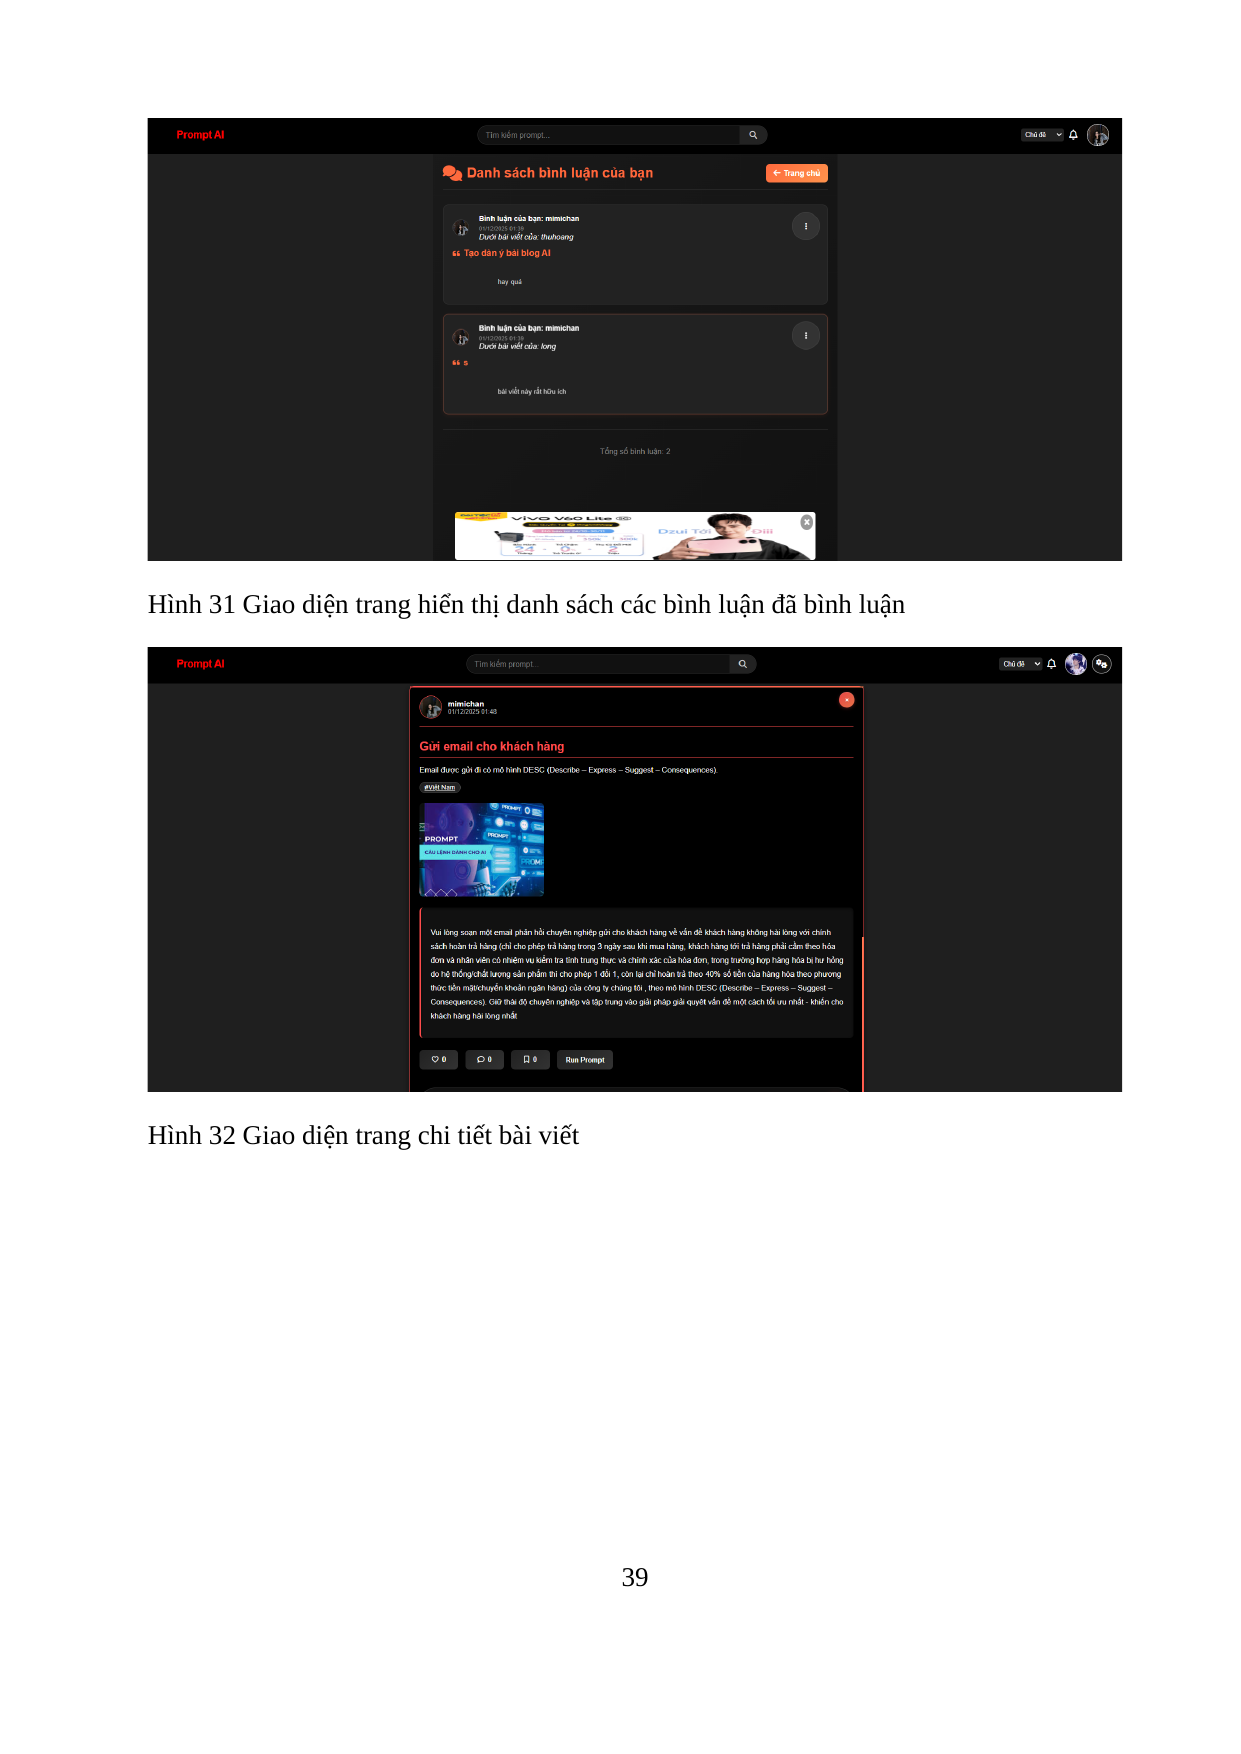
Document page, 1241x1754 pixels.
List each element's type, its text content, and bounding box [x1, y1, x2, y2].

picture [147, 118, 1123, 561]
text Hình 31 Giao diện trang hiển thị danh sách các bình luận đã bình luận [148, 588, 1122, 619]
text Hình 32 Giao diện trang chi tiết bài viết [148, 1119, 1122, 1150]
picture [147, 647, 1123, 1092]
